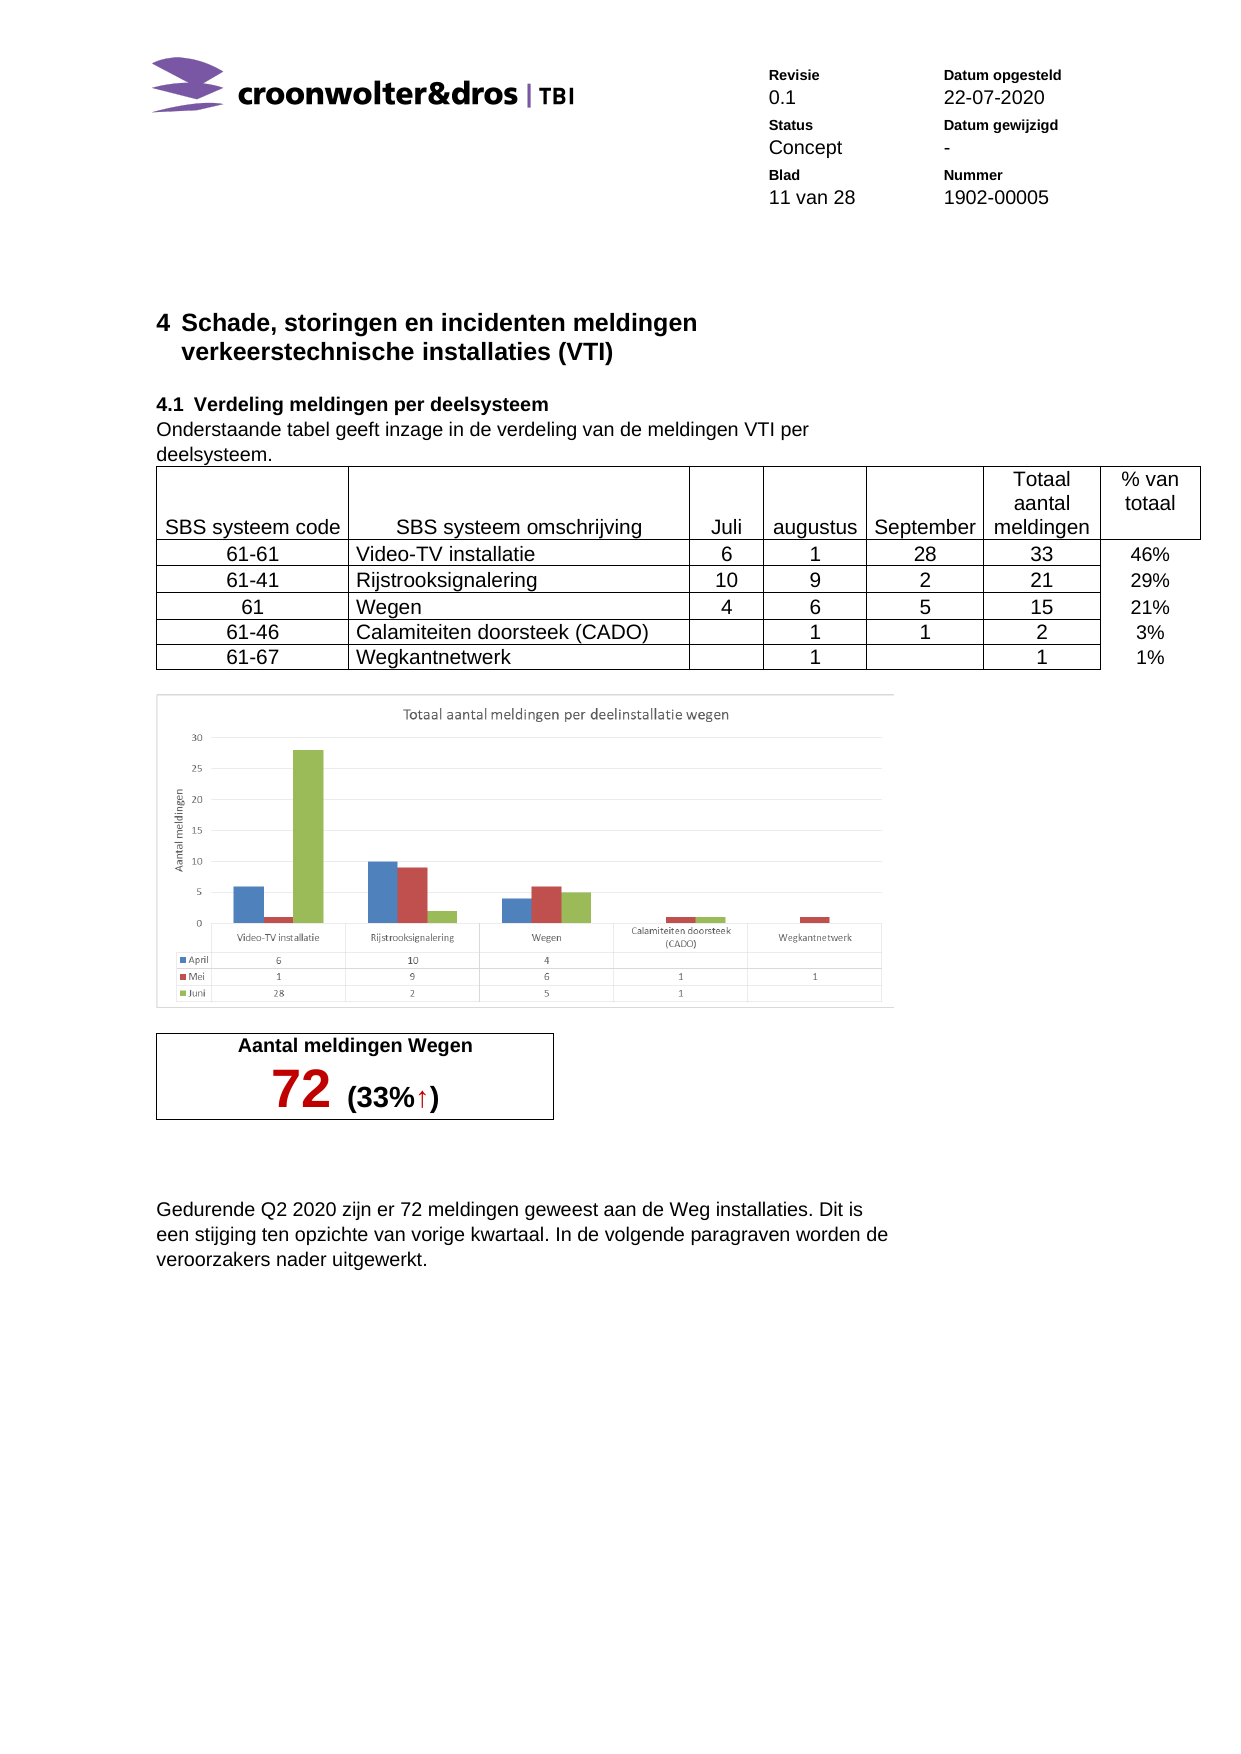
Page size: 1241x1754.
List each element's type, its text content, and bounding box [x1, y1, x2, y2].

table_cell 61-41 [157, 566, 348, 592]
table_cell 1 [764, 620, 866, 643]
subtitle Verdeling meldingen per deelsysteem [156, 391, 893, 416]
table_cell Calamiteiten doorsteek (CADO) [349, 620, 689, 643]
table_cell 28 [867, 540, 983, 565]
picture [0, 0, 581, 116]
table_cell 5 [867, 593, 983, 618]
table_cell 61 [157, 593, 348, 618]
table_cell 61-61 [157, 540, 348, 565]
table_cell 61-46 [157, 620, 348, 643]
table_cell 33 [984, 540, 1100, 565]
table_cell Video-TV installatie [349, 540, 689, 565]
table_cell 29% [1101, 565, 1200, 592]
table_cell [690, 620, 763, 643]
table_cell 6 [764, 593, 866, 618]
table_cell 2 [984, 620, 1100, 643]
table_cell 1 [984, 645, 1100, 668]
table_cell [690, 645, 763, 668]
text Gedurende Q2 2020 zijn er 72 meldingen geweest aan de Weg installaties. Dit is een stijging ten opzichte van vorige kwartaal. In de volgende paragraven worden de veroorzakers nader uitgewerkt. [156, 1195, 893, 1270]
table_cell 2 [867, 566, 983, 592]
table_cell 46% [1101, 540, 1200, 565]
table_header Aantal meldingen Wegen 72 (33%↑) [157, 1034, 553, 1119]
table_header SBS systeem code [157, 467, 348, 539]
table_cell 21 [984, 566, 1100, 592]
table_cell 21% [1101, 592, 1200, 618]
table_cell 1% [1101, 644, 1200, 668]
table_cell 15 [984, 593, 1100, 618]
table_cell Wegen [349, 593, 689, 618]
table_header September [867, 467, 983, 539]
table_cell 4 [690, 593, 763, 618]
subtitle Schade, storingen en incidenten meldingen verkeerstechnische installaties (VTI) [156, 308, 893, 366]
table_cell 6 [690, 540, 763, 565]
text Onderstaande tabel geeft inzage in de verdeling van de meldingen VTI per deelsysteem. [156, 416, 893, 466]
table_cell 1 [764, 540, 866, 565]
table_cell 1 [867, 620, 983, 643]
table_cell Rijstrooksignalering [349, 566, 689, 592]
table_header SBS systeem omschrijving [349, 467, 689, 539]
picture [156, 694, 894, 1008]
table_header % van totaal [1101, 467, 1200, 539]
table_header augustus [764, 467, 866, 539]
table_header Totaal aantal meldingen [984, 467, 1100, 539]
table_cell 10 [690, 566, 763, 592]
table_cell 61-67 [157, 645, 348, 668]
table_cell Wegkantnetwerk [349, 645, 689, 668]
table_cell 9 [764, 566, 866, 592]
table_cell 3% [1101, 619, 1200, 643]
table_cell 1 [764, 645, 866, 668]
table_cell [867, 645, 983, 668]
table_header Juli [690, 467, 763, 539]
